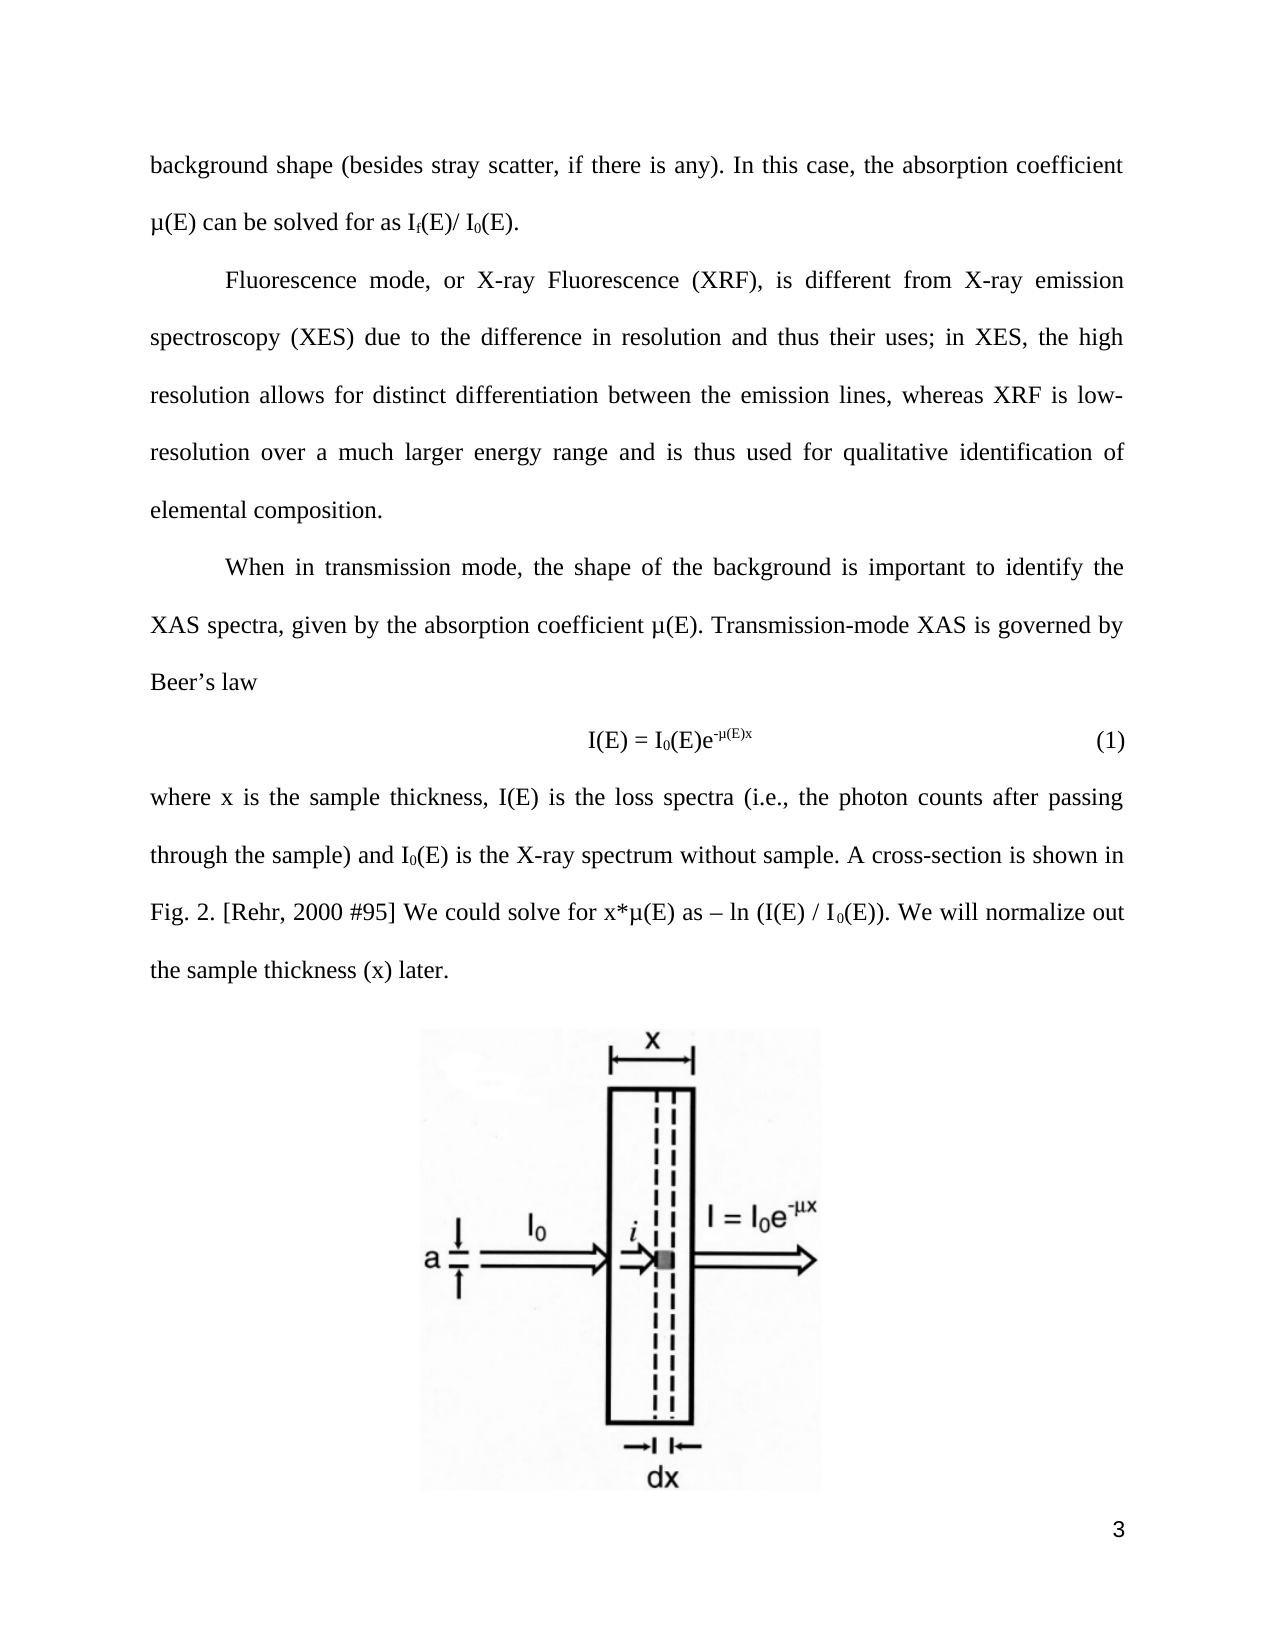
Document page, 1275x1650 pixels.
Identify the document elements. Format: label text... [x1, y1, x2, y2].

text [150, 150, 1125, 236]
text where x is the sample thickness, I(E) is the loss spectra (i.e., the photon counts after passing through the sample) and I0(E) is the X-ray spectrum without sample. A cross-section is shown in Fig. 2. [Rehr, 2000 #95] We could solve for x*µ(E) as – ln (I(E) / I0(E)). We will normalize out the sample thickness (x) later. [150, 782, 1125, 984]
text I(E) = I0(E)e-µ(E)x (1) [150, 725, 1125, 754]
text Fluorescence mode, or X-ray Fluorescence (XRF), is different from X-ray emission spectroscopy (XES) due to the difference in resolution and thus their uses; in XES, the high resolution allows for distinct differentiation between the emission lines, whereas XRF is low-resolution over a much larger energy range and is thus used for qualitative identification of elemental composition. [150, 265, 1125, 524]
text When in transmission mode, the shape of the background is important to identify the XAS spectra, given by the absorption coefficient µ(E). Transmission-mode XAS is governed by Beer’s law [150, 552, 1125, 696]
picture [321, 1012, 954, 1499]
